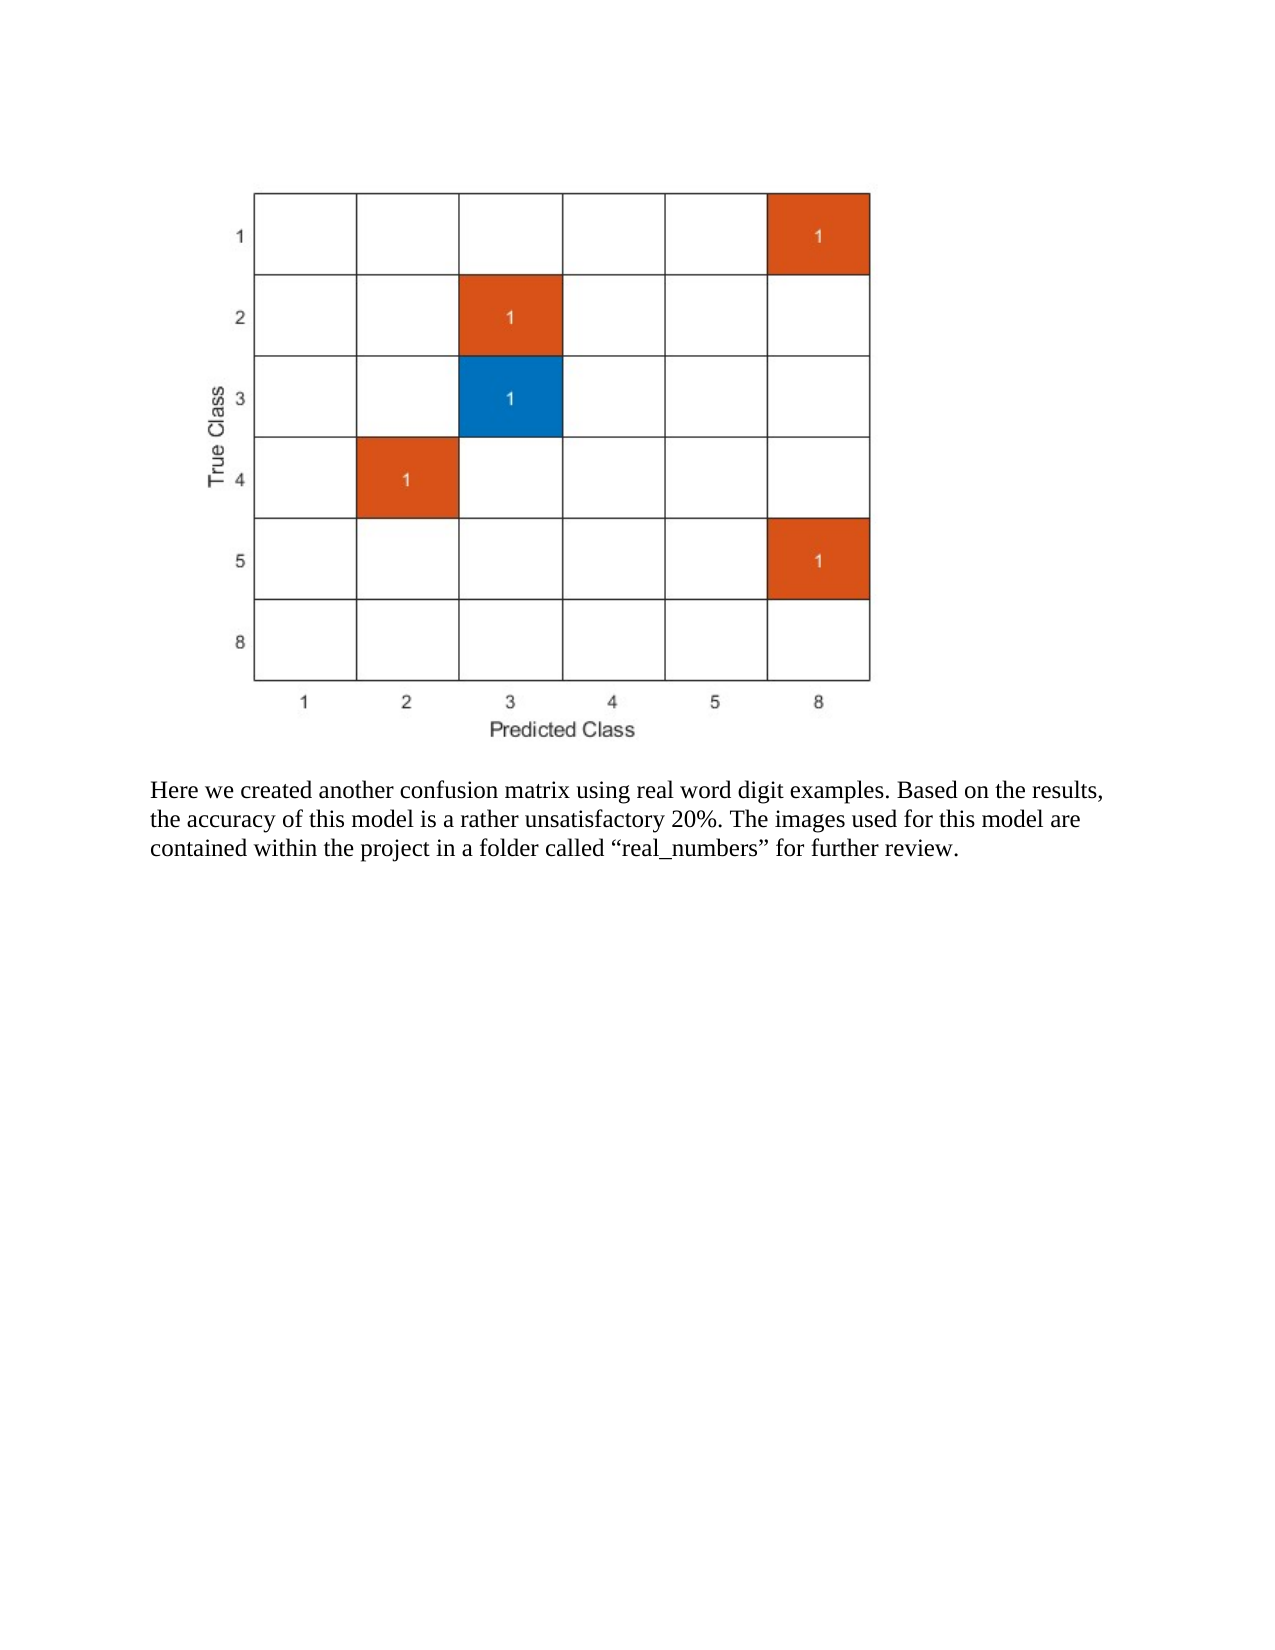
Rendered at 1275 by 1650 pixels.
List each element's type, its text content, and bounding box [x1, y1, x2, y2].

text Here we created another confusion matrix using real word digit examples. Based on the results, the accuracy of this model is a rather unsatisfactory 20%. The images used for this model are contained within the project in a folder called “real_numbers” for further review. [150, 775, 1125, 861]
picture [150, 150, 946, 747]
